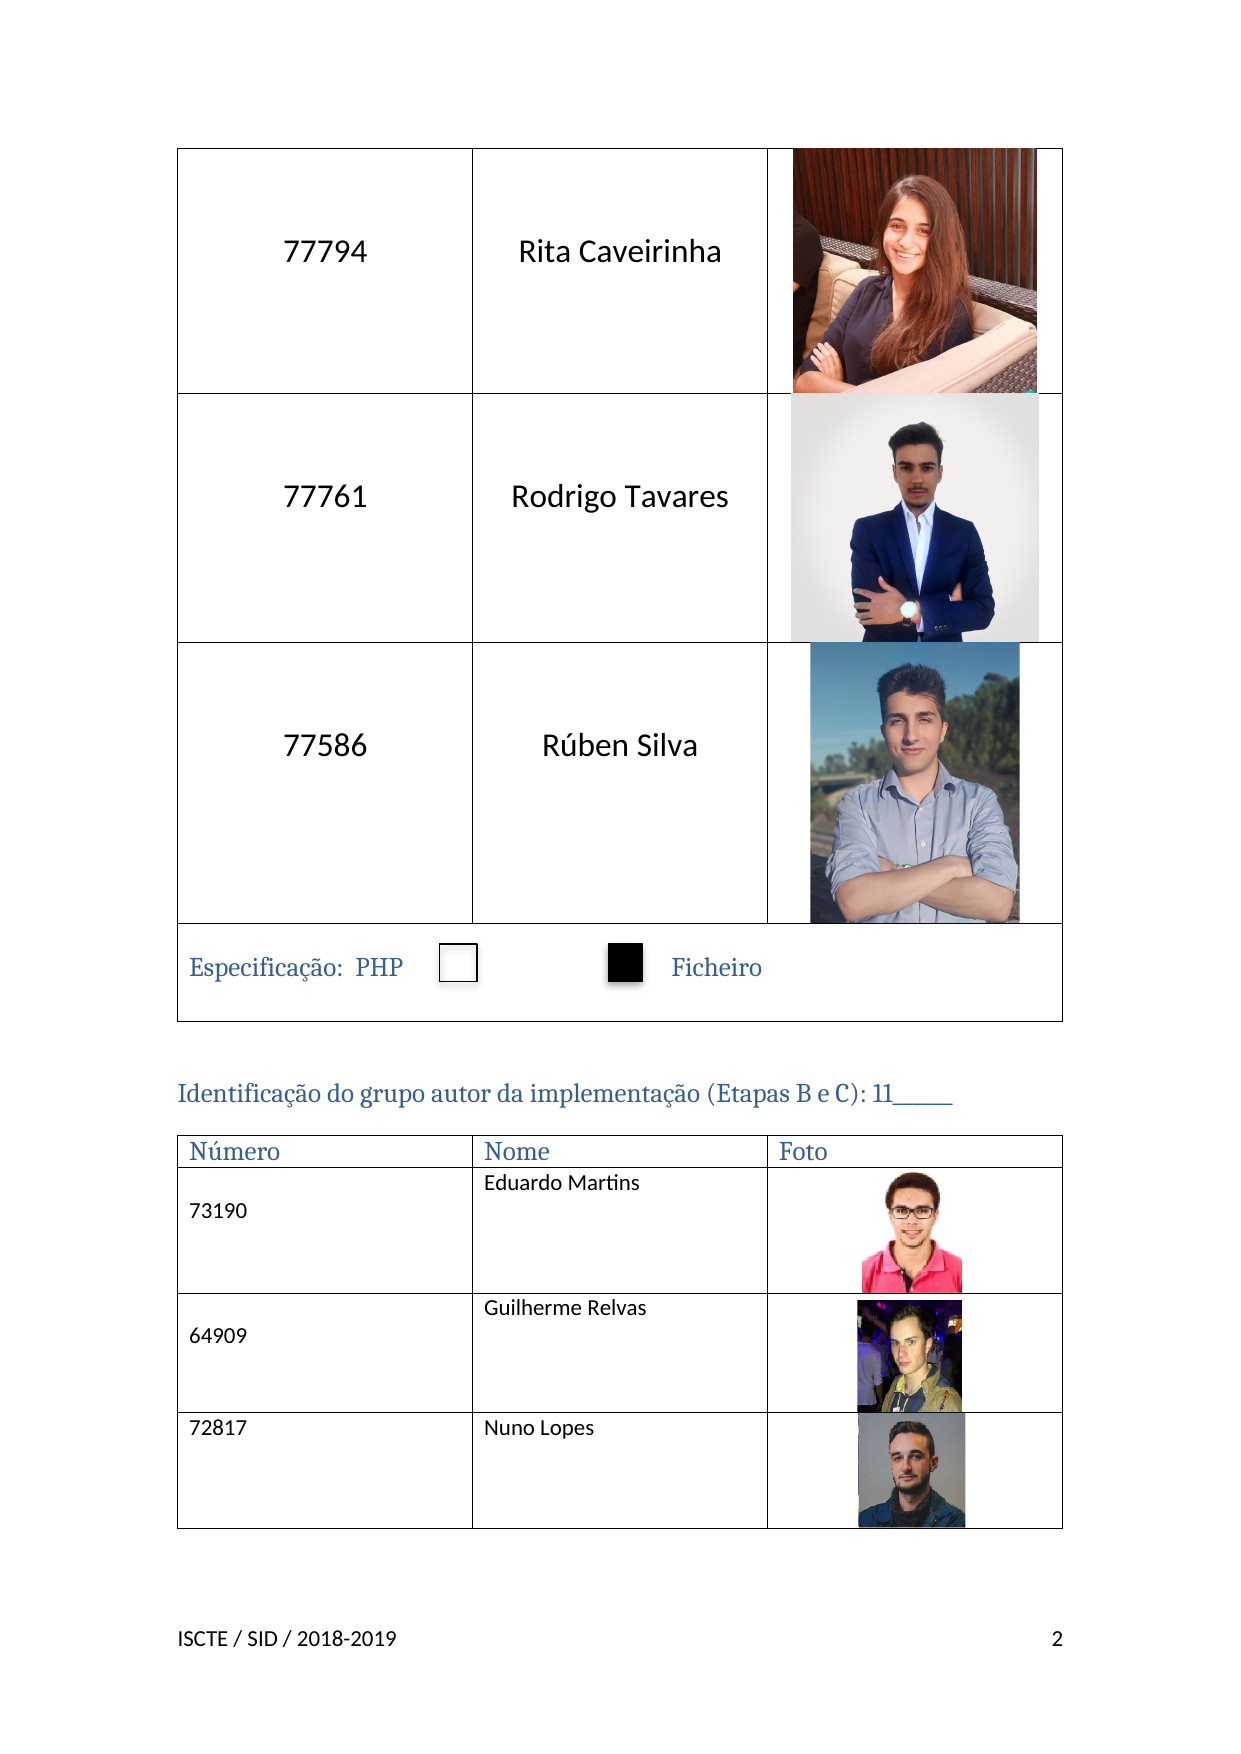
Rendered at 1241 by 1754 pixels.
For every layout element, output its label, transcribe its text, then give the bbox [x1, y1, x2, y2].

table_cell Rodrigo Tavares [473, 394, 767, 642]
table_cell Nuno Lopes [473, 1413, 767, 1528]
table_cell [1040, 394, 1062, 642]
table_cell [768, 1413, 858, 1528]
table_cell 73190 [178, 1168, 472, 1292]
table_cell [768, 643, 810, 923]
table_cell 77586 [178, 643, 472, 923]
table_cell [966, 1413, 1062, 1528]
picture [790, 148, 1040, 923]
table_cell Eduardo Martins [473, 1168, 767, 1292]
picture [858, 1413, 966, 1528]
table_header Nome [473, 1136, 767, 1167]
table_cell 77794 [178, 149, 472, 392]
table_cell [768, 394, 790, 642]
table_cell Rúben Silva [473, 643, 767, 923]
picture [857, 1300, 962, 1412]
table_header Número [178, 1136, 472, 1167]
table_cell [768, 1294, 1062, 1412]
picture [861, 1171, 962, 1293]
table_cell Especificação: PHP Ficheiro [178, 924, 1062, 1021]
table_cell 77761 [178, 394, 472, 642]
table_cell 64909 [178, 1294, 472, 1412]
table_cell [1020, 643, 1062, 923]
table_cell [1037, 149, 1062, 392]
table_cell [768, 149, 793, 392]
table_cell 72817 [178, 1413, 472, 1528]
text Identificação do grupo autor da implementação (Etapas B e C): 11______ [177, 1078, 1063, 1109]
table_header Foto [768, 1136, 1062, 1167]
table_cell Guilherme Relvas [473, 1294, 767, 1412]
table_cell Rita Caveirinha [473, 149, 767, 392]
table_cell [768, 1168, 1062, 1292]
